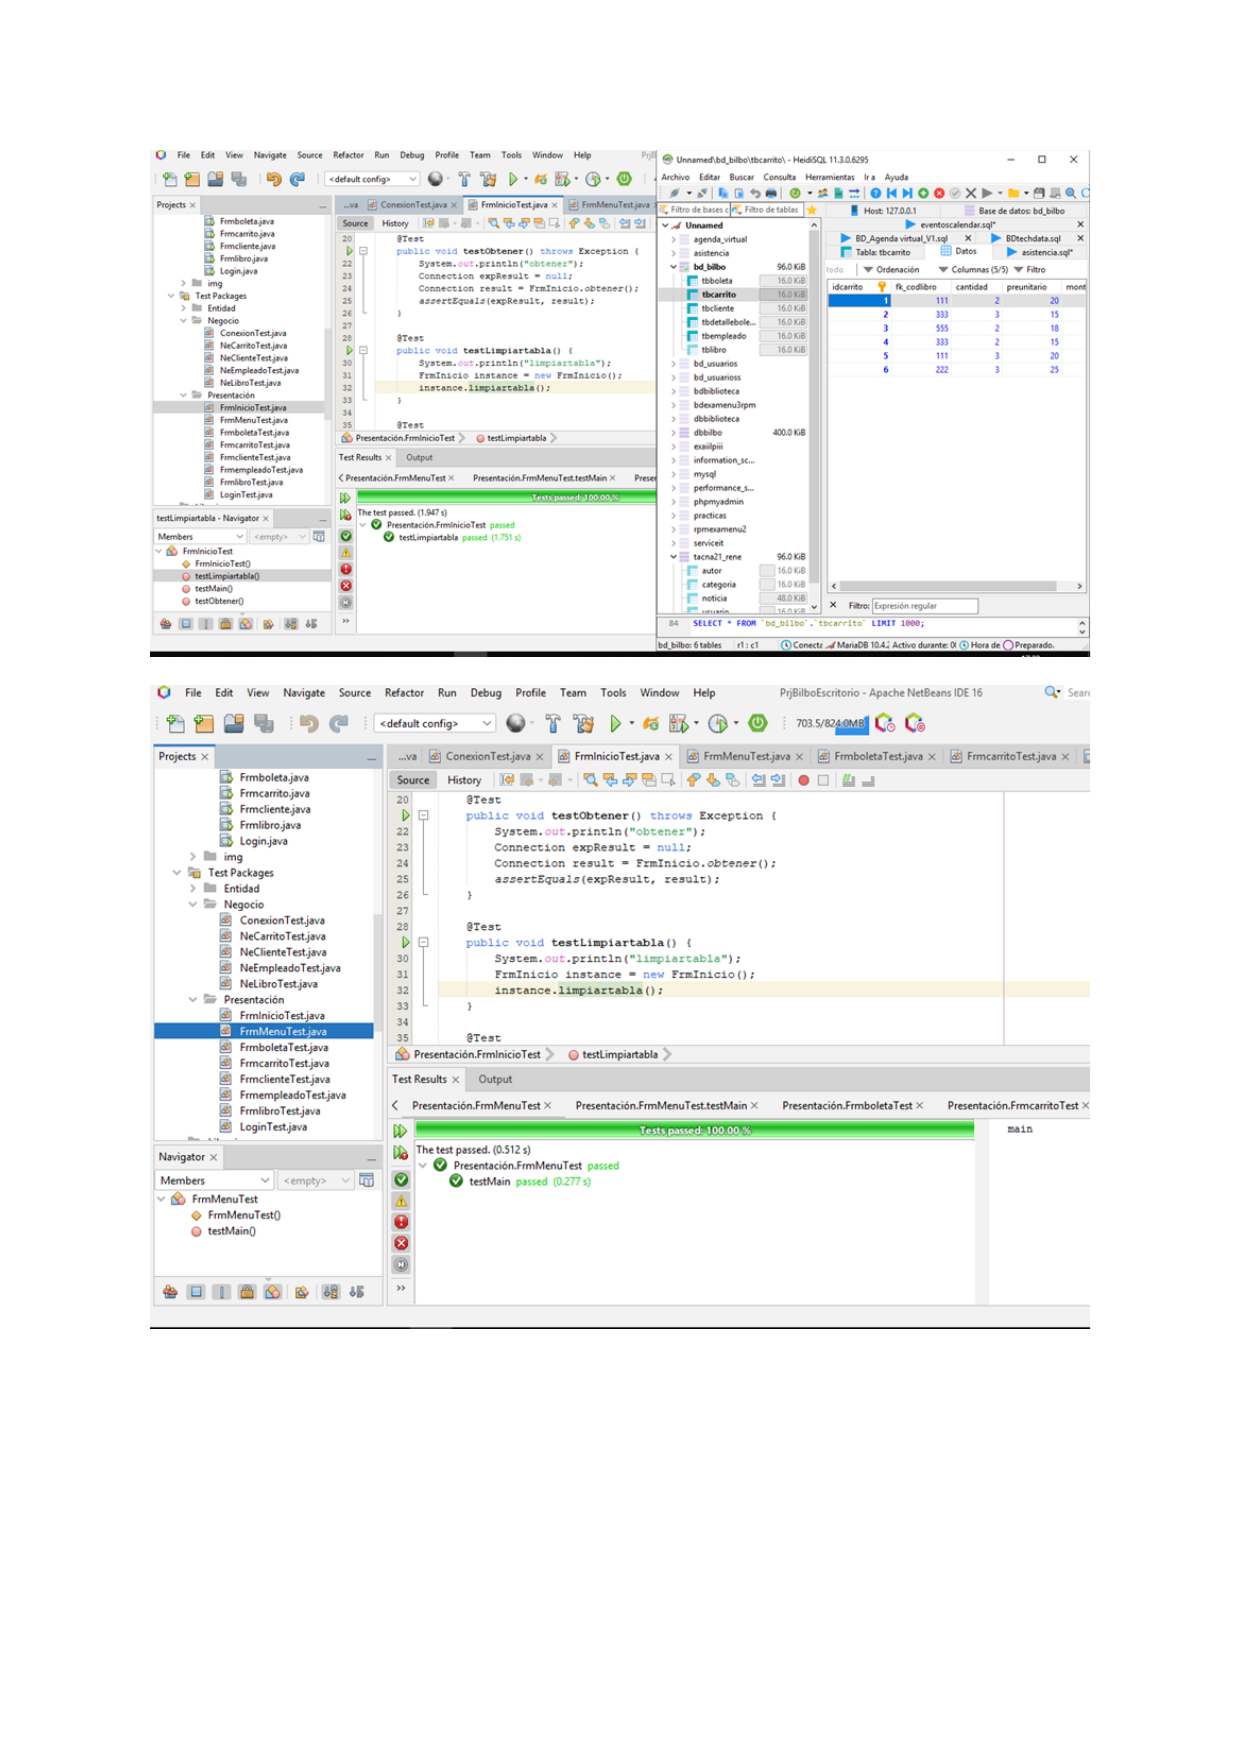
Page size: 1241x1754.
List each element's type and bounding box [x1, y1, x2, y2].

picture [150, 150, 1091, 657]
picture [150, 685, 1091, 1329]
